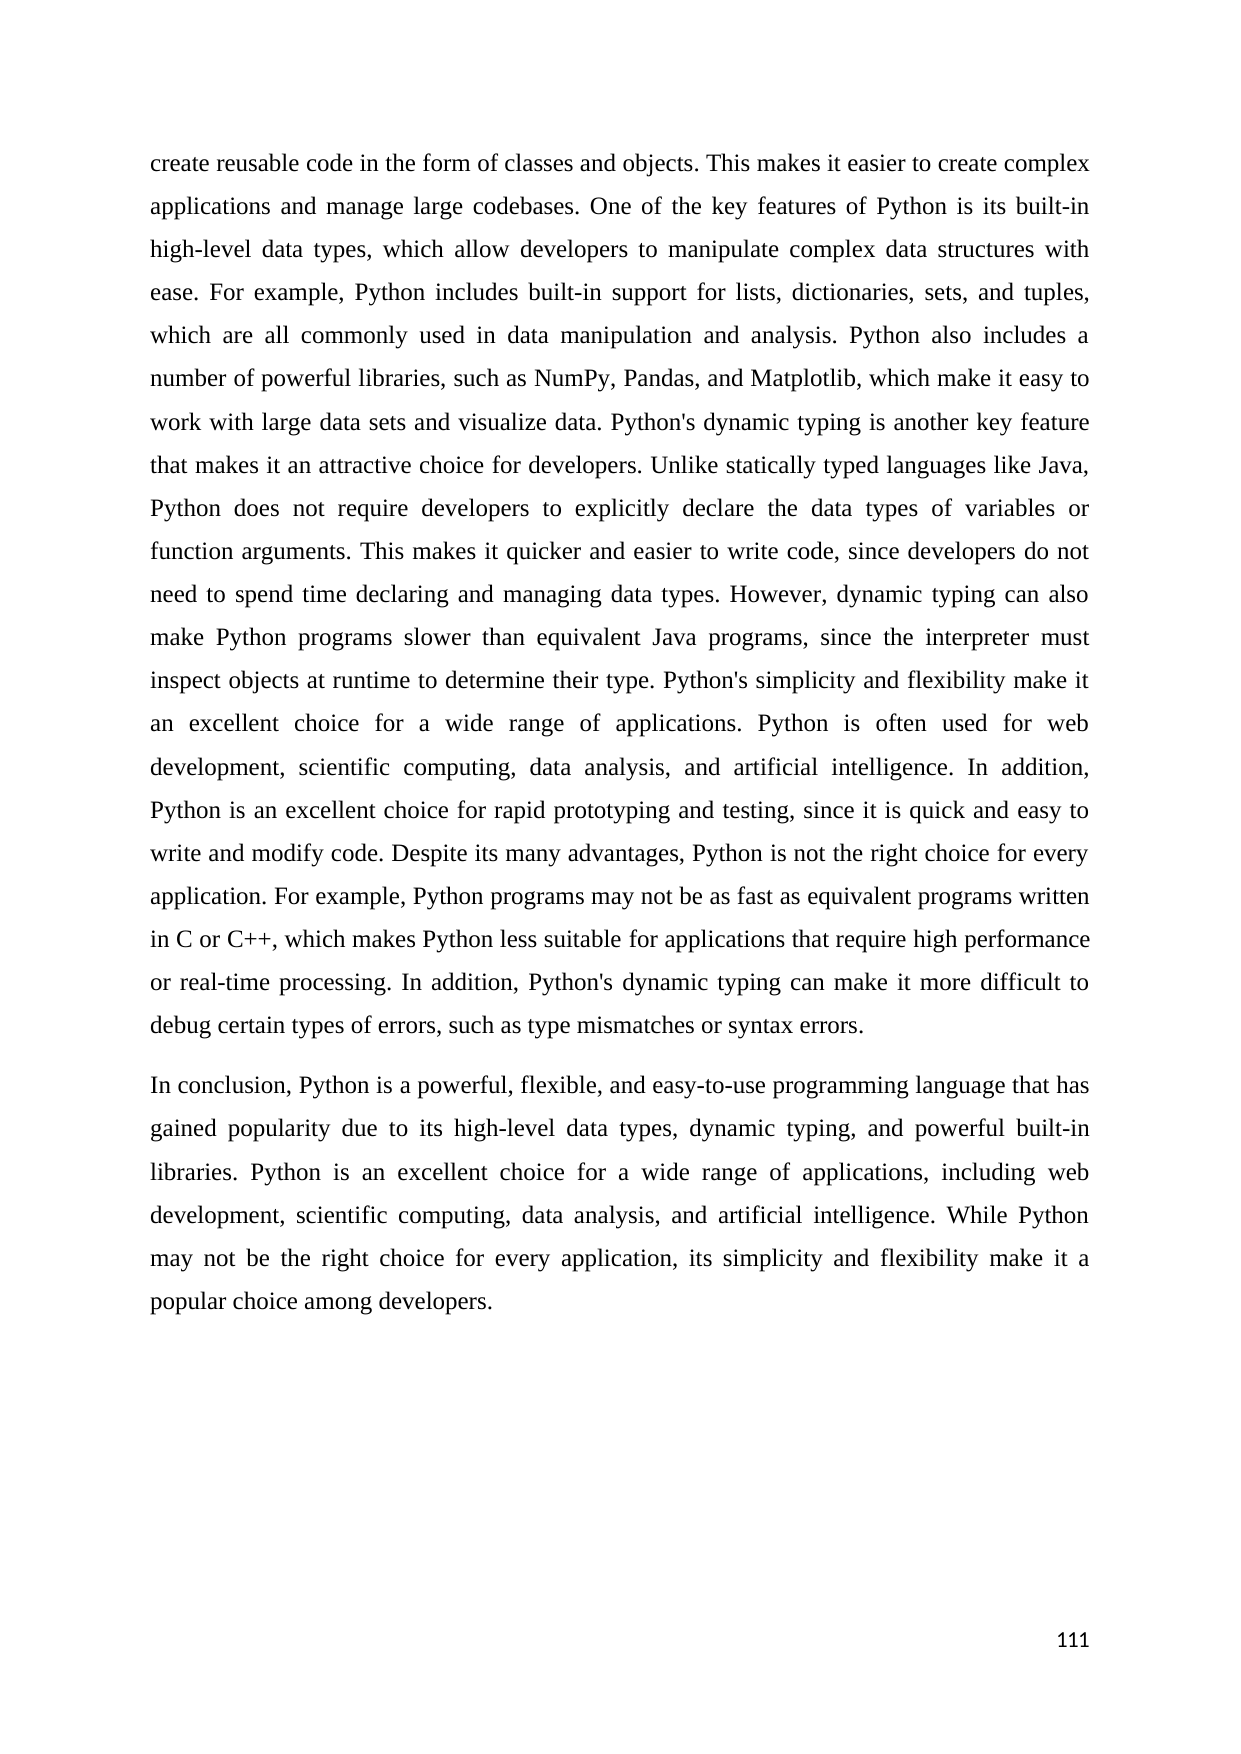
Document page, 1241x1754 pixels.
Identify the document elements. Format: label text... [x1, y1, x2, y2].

text In conclusion, Python is a powerful, flexible, and easy-to-use programming language that has gained popularity due to its high-level data types, dynamic typing, and powerful built-in libraries. Python is an excellent choice for a wide range of applications, including web development, scientific computing, data analysis, and artificial intelligence. While Python may not be the right choice for every application, its simplicity and flexibility make it a popular choice among developers. [150, 1070, 1090, 1315]
text create reusable code in the form of classes and objects. This makes it easier to create complex applications and manage large codebases. One of the key features of Python is its built-in high-level data types, which allow developers to manipulate complex data structures with ease. For example, Python includes built-in support for lists, dictionaries, sets, and tuples, which are all commonly used in data manipulation and analysis. Python also includes a number of powerful libraries, such as NumPy, Pandas, and Matplotlib, which make it easy to work with large data sets and visualize data. Python's dynamic typing is another key feature that makes it an attractive choice for developers. Unlike statically typed languages like Java, Python does not require developers to explicitly declare the data types of variables or function arguments. This makes it quicker and easier to write code, since developers do not need to spend time declaring and managing data types. However, dynamic typing can also make Python programs slower than equivalent Java programs, since the interpreter must inspect objects at runtime to determine their type. Python's simplicity and flexibility make it an excellent choice for a wide range of applications. Python is often used for web development, scientific computing, data analysis, and artificial intelligence. In addition, Python is an excellent choice for rapid prototyping and testing, since it is quick and easy to write and modify code. Despite its many advantages, Python is not the right choice for every application. For example, Python programs may not be as fast as equivalent programs written in C or C++, which makes Python less suitable for applications that require high performance or real-time processing. In addition, Python's dynamic typing can make it more difficult to debug certain types of errors, such as type mismatches or syntax errors. [150, 148, 1091, 1039]
